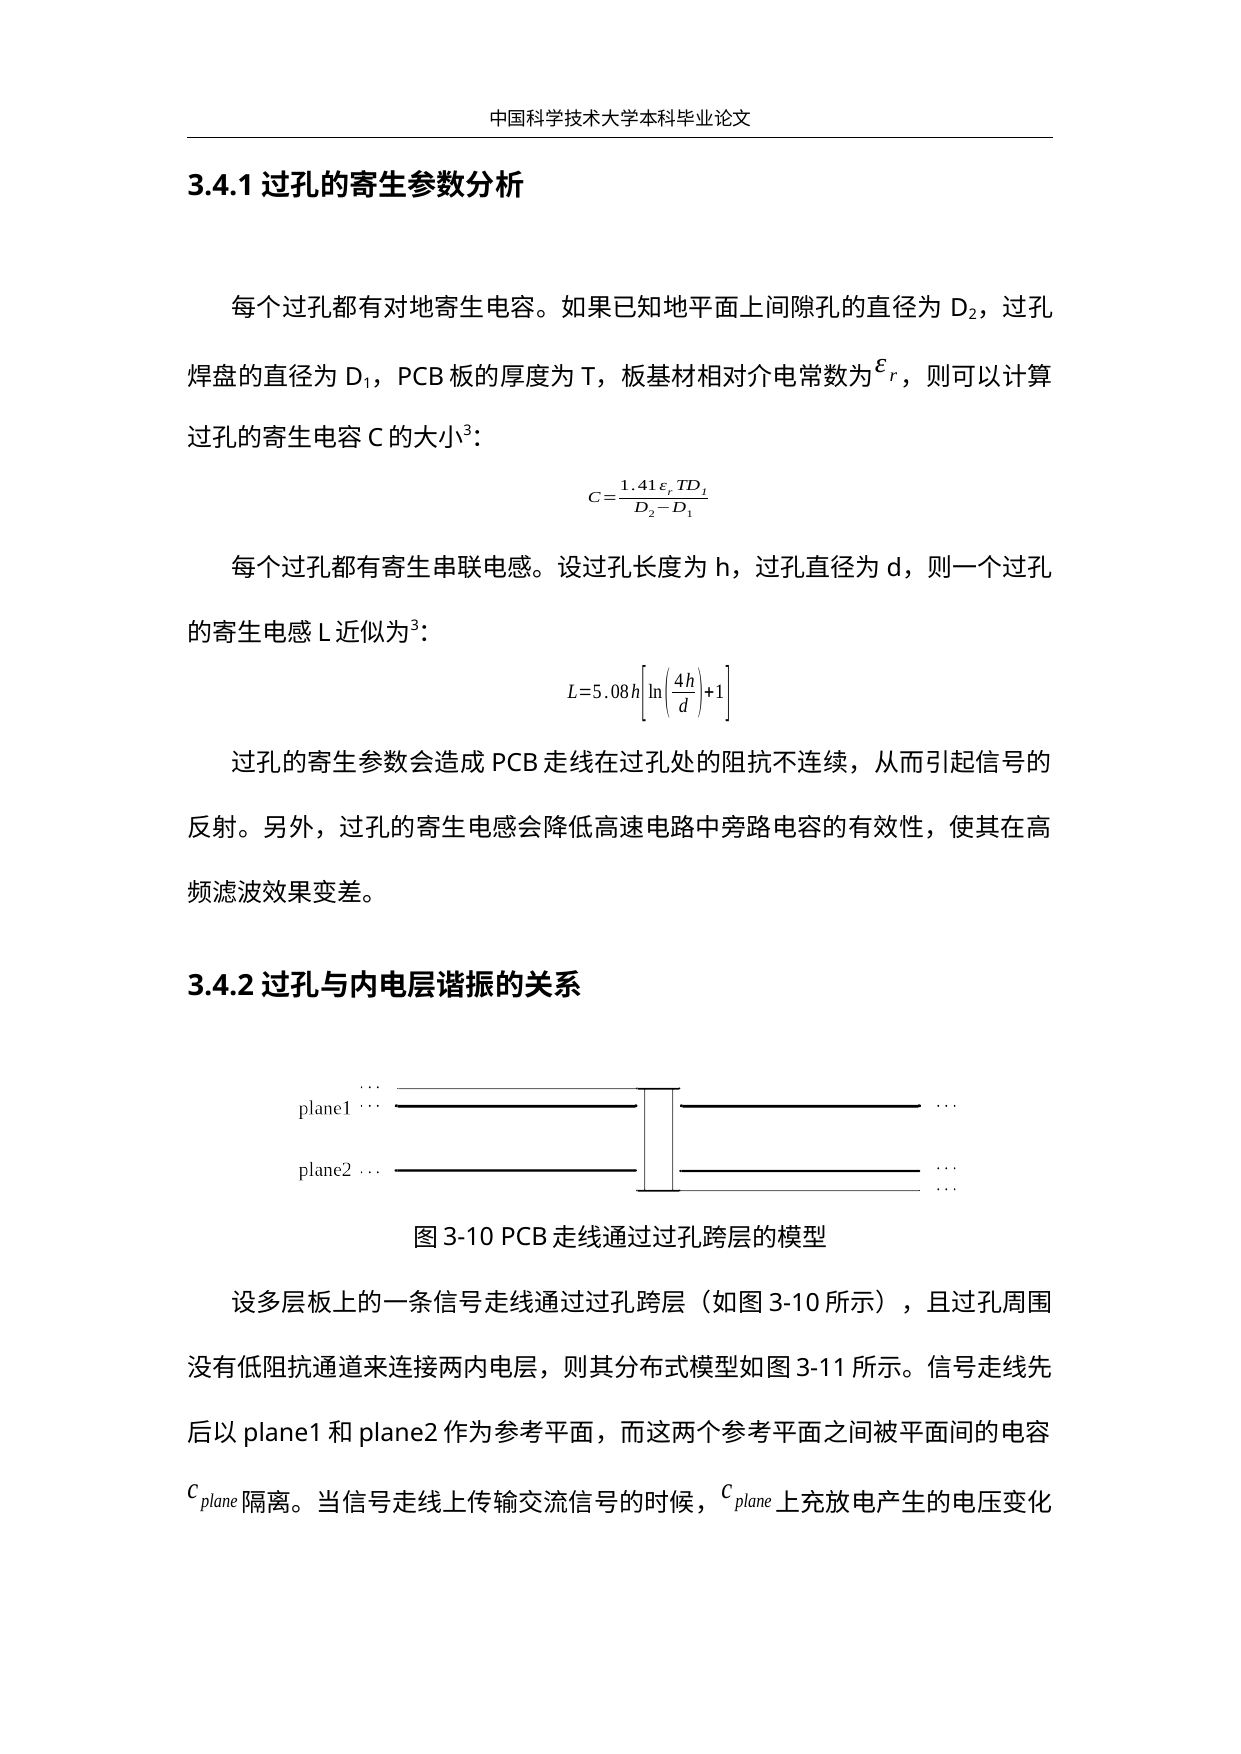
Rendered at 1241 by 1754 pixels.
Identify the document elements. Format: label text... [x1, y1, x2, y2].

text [187, 1268, 1053, 1528]
text (3-2) [187, 663, 1053, 728]
text 过孔的寄生参数会造成PCB走线在过孔处的阻抗不连续，从而引起信号的反射。另外，过孔的寄生电感会降低高速电路中旁路电容的有效性，使其在高频滤波效果变差。 [187, 728, 1053, 923]
text 图3-10 PCB走线通过过孔跨层的模型 [187, 1203, 1053, 1268]
text (3-1) [187, 468, 1053, 533]
text 每个过孔都有寄生串联电感。设过孔长度为h，过孔直径为d，则一个过孔的寄生电感L近似为3： [187, 533, 1053, 663]
subtitle 3.4.2 过孔与内电层谐振的关系 [187, 950, 1053, 1015]
text 每个过孔都有对地寄生电容。如果已知地平面上间隙孔的直径为D2，过孔焊盘的直径为D1，PCB板的厚度为T，板基材相对介电常数为，则可以计算过孔的寄生电容C的大小3： [187, 273, 1053, 468]
subtitle 3.4.1 过孔的寄生参数分析 [187, 150, 1053, 215]
